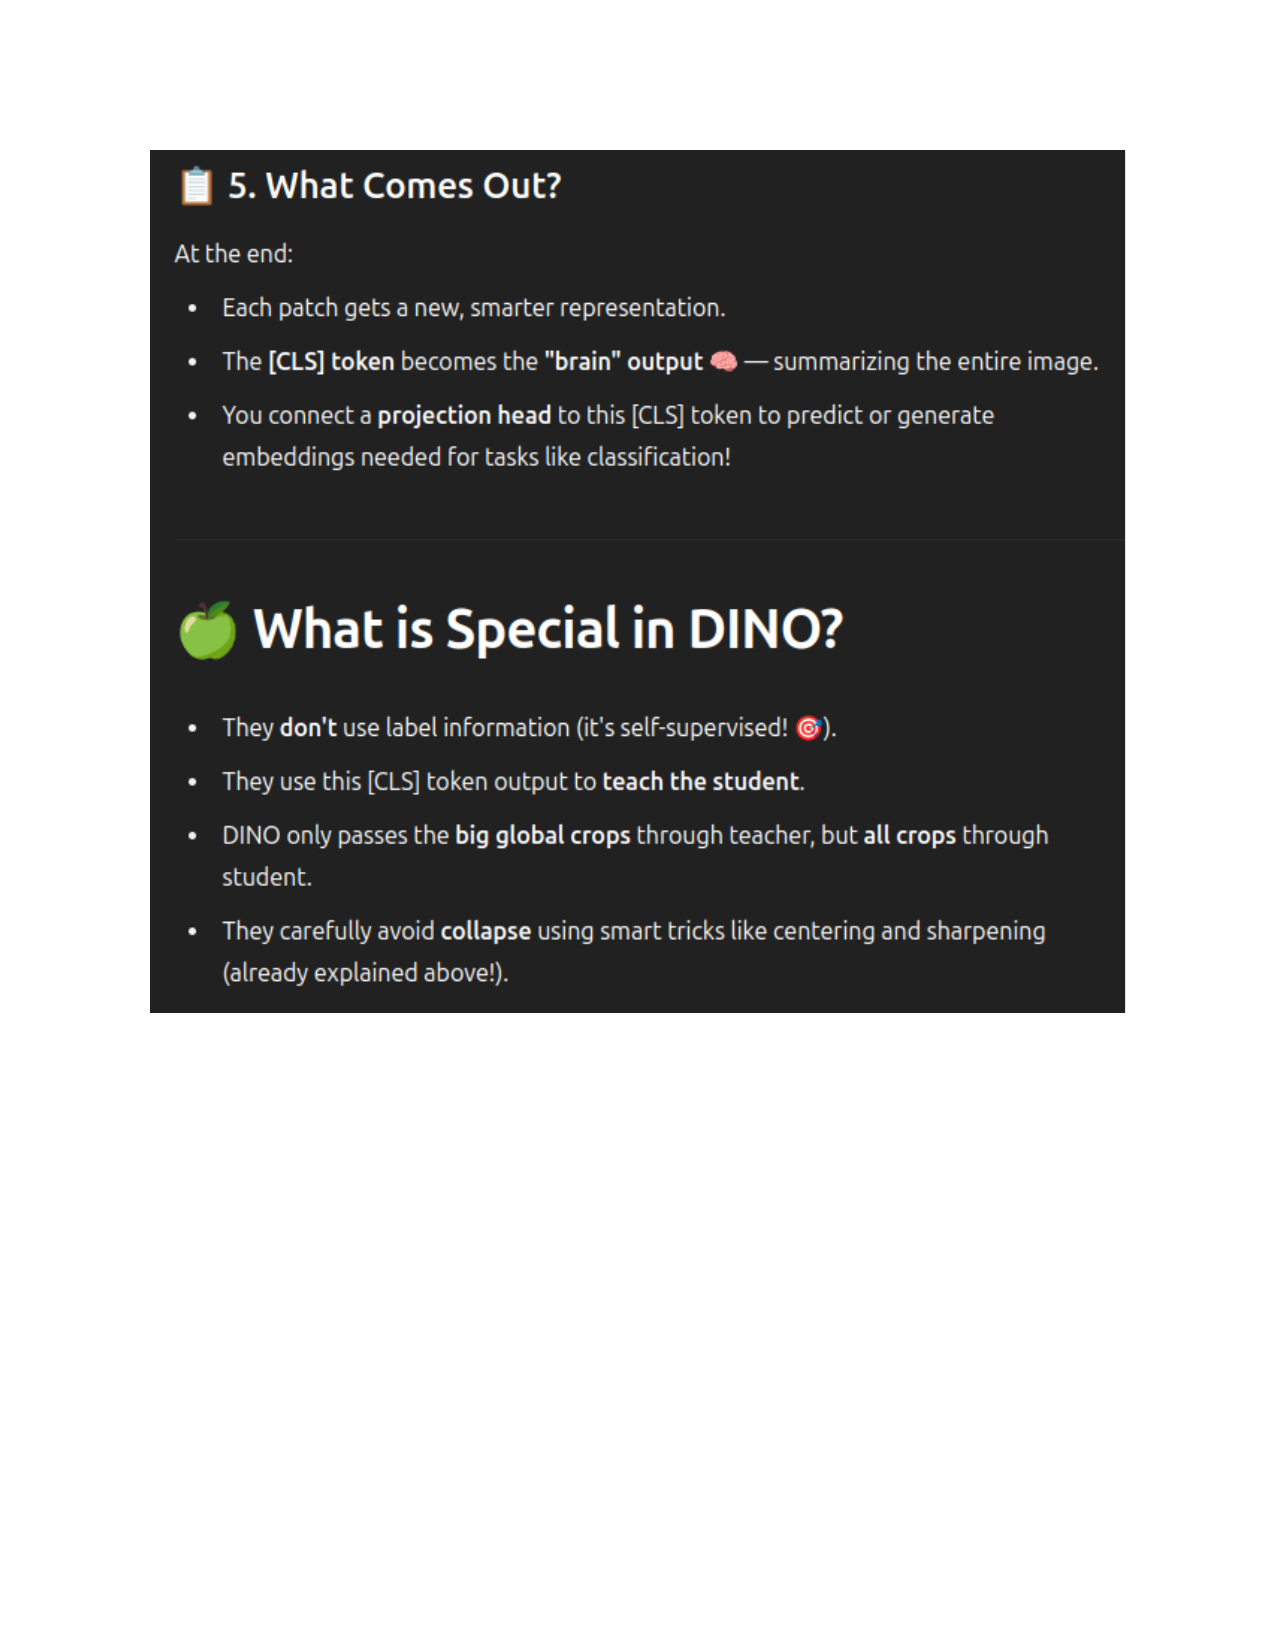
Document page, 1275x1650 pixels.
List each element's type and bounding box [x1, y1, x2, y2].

picture [150, 150, 1125, 1013]
